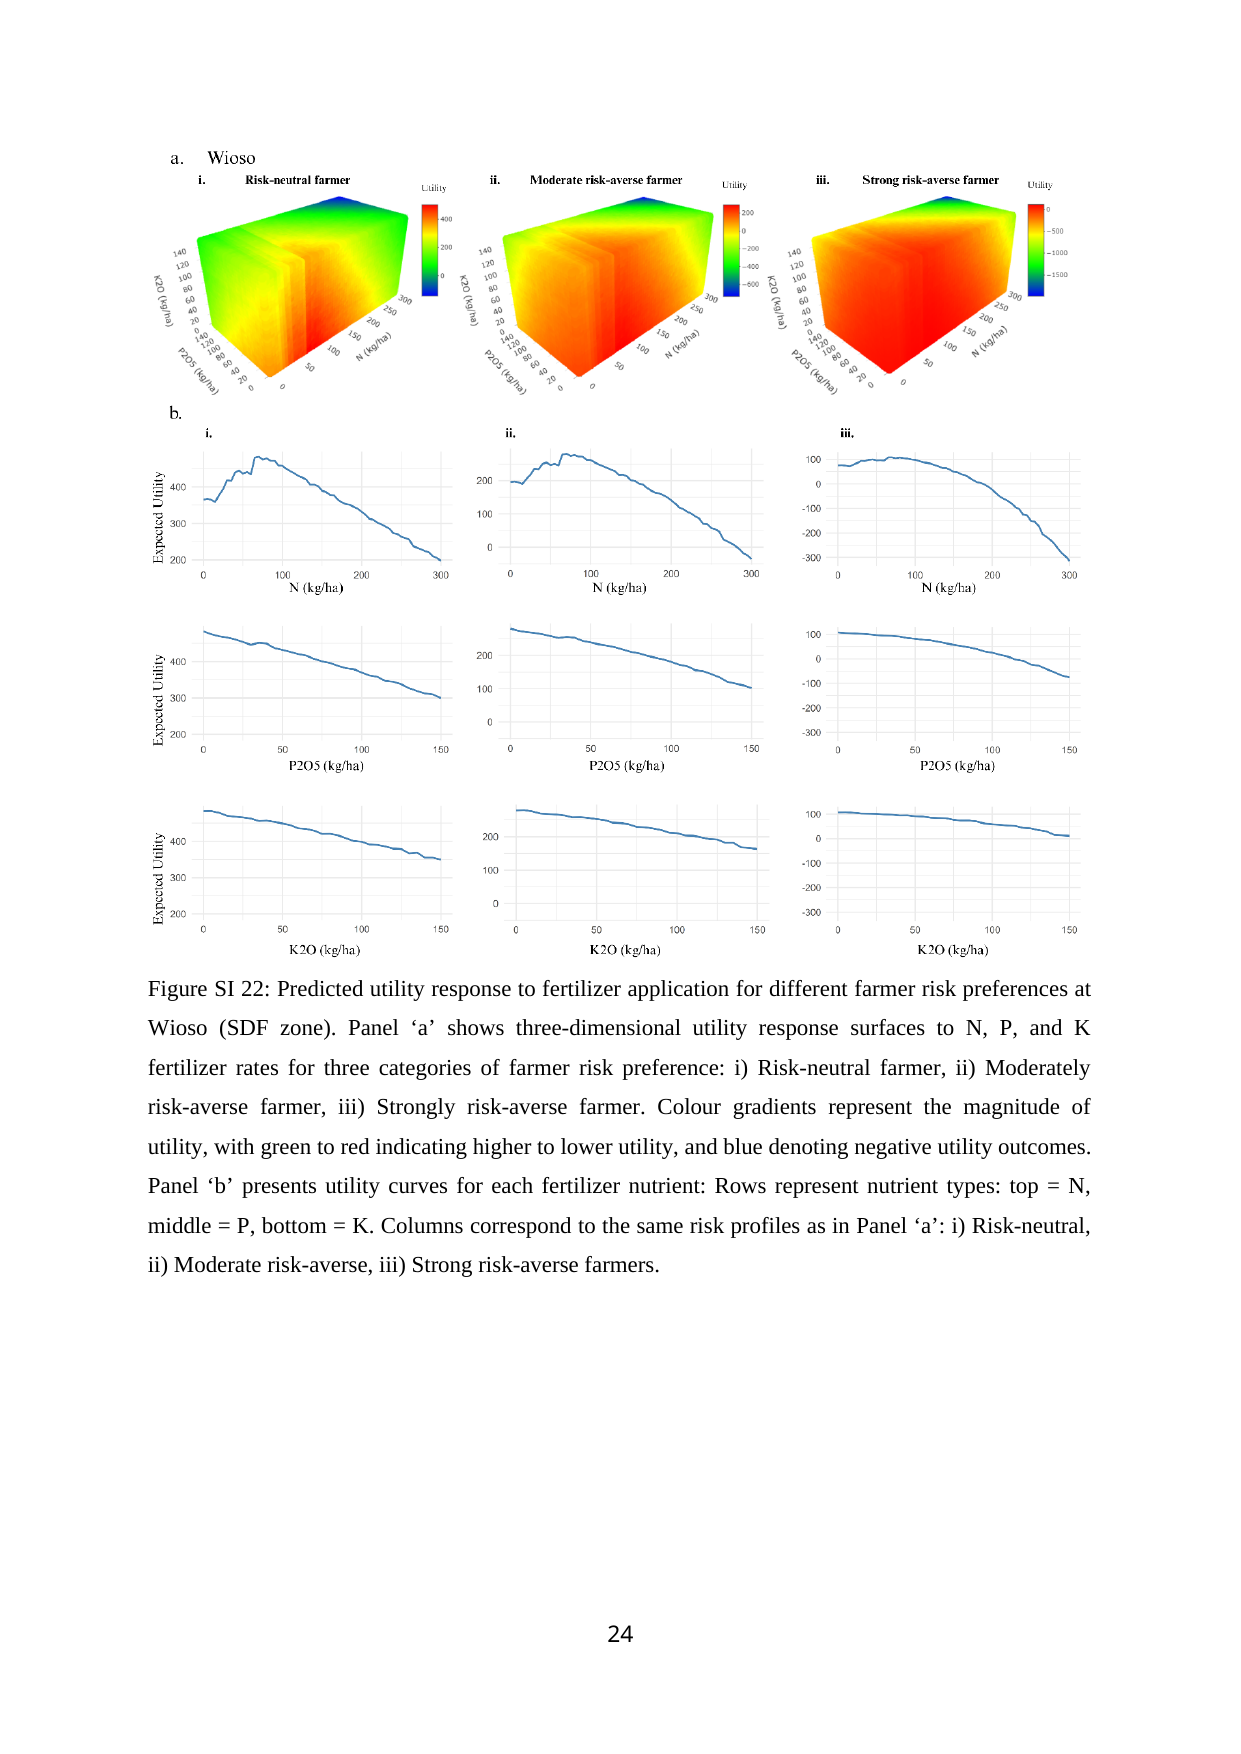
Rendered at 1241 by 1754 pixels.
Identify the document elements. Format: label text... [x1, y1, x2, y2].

text Figure SI 22: Predicted utility response to fertilizer application for different farmer risk preferences at Wioso (SDF zone). Panel ‘a’ shows three-dimensional utility response surfaces to N, P, and K fertilizer rates for three categories of farmer risk preference: i) Risk-neutral farmer, ii) Moderately risk-averse farmer, iii) Strongly risk-averse farmer. Colour gradients represent the magnitude of utility, with green to red indicating higher to lower utility, and blue denoting negative utility outcomes. Panel ‘b’ presents utility curves for each fertilizer nutrient: Rows represent nutrient types: top = N, middle = P, bottom = K. Columns correspond to the same risk profiles as in Panel ‘a’: i) Risk-neutral, ii) Moderate risk-averse, iii) Strong risk-averse farmers. [148, 975, 1092, 1278]
picture [147, 147, 1093, 960]
